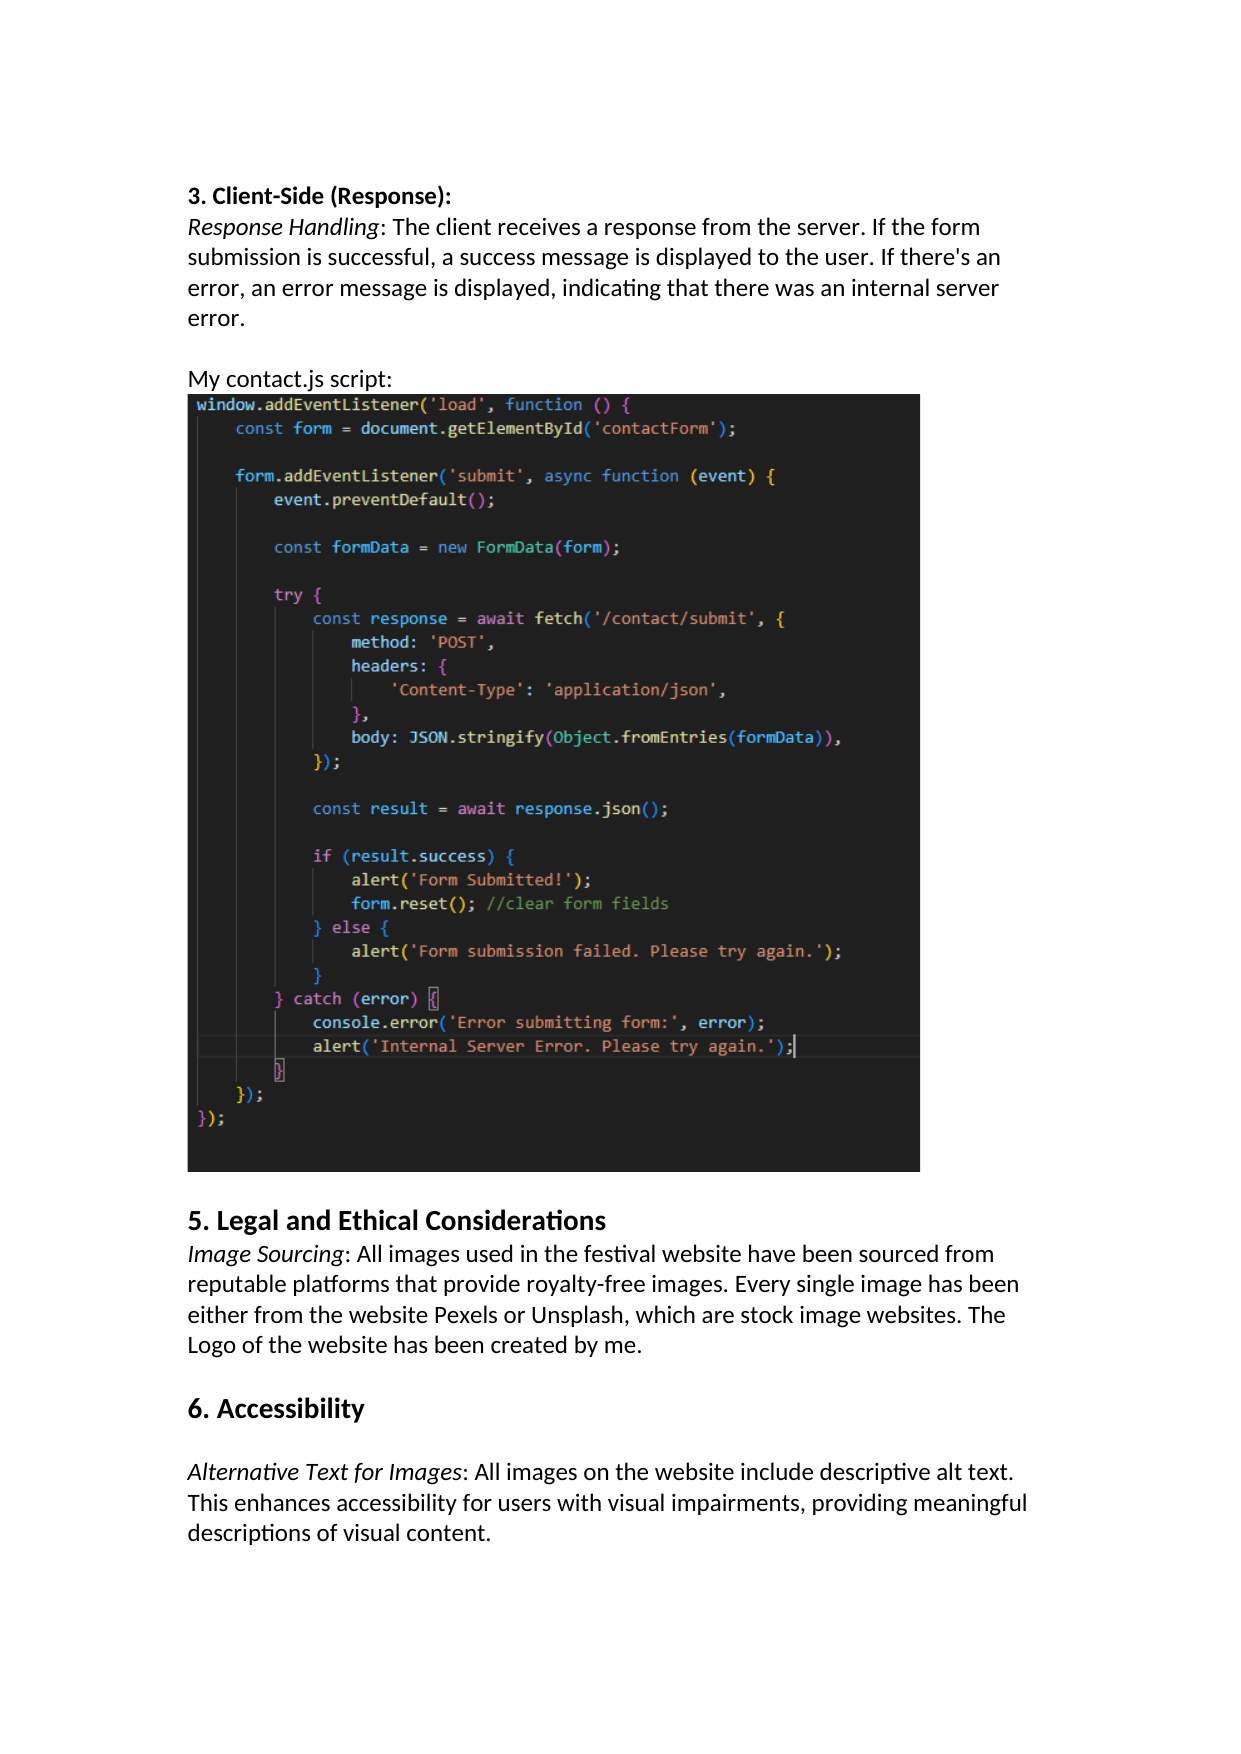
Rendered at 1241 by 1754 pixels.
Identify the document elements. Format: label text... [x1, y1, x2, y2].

list Accessibility [187, 1390, 1053, 1426]
text Alternative Text for Images: All images on the website include descriptive alt text. This enhances accessibility for users with visual impairments, providing meaningful descriptions of visual content. [187, 1457, 1053, 1548]
text My contact.js script: [187, 364, 1053, 394]
text 3. Client-Side (Response): [187, 181, 1053, 211]
text Image Sourcing: All images used in the festival website have been sourced from reputable platforms that provide royalty-free images. Every single image has been either from the website Pexels or Unsplash, which are stock image websites. The Logo of the website has been created by me. [187, 1238, 1053, 1360]
picture [187, 394, 921, 1172]
text Response Handling: The client receives a response from the server. If the form submission is successful, a success message is displayed to the user. If there's an error, an error message is displayed, indicating that there was an internal server error. [187, 211, 1053, 333]
list Legal and Ethical Considerations [187, 1202, 1053, 1238]
